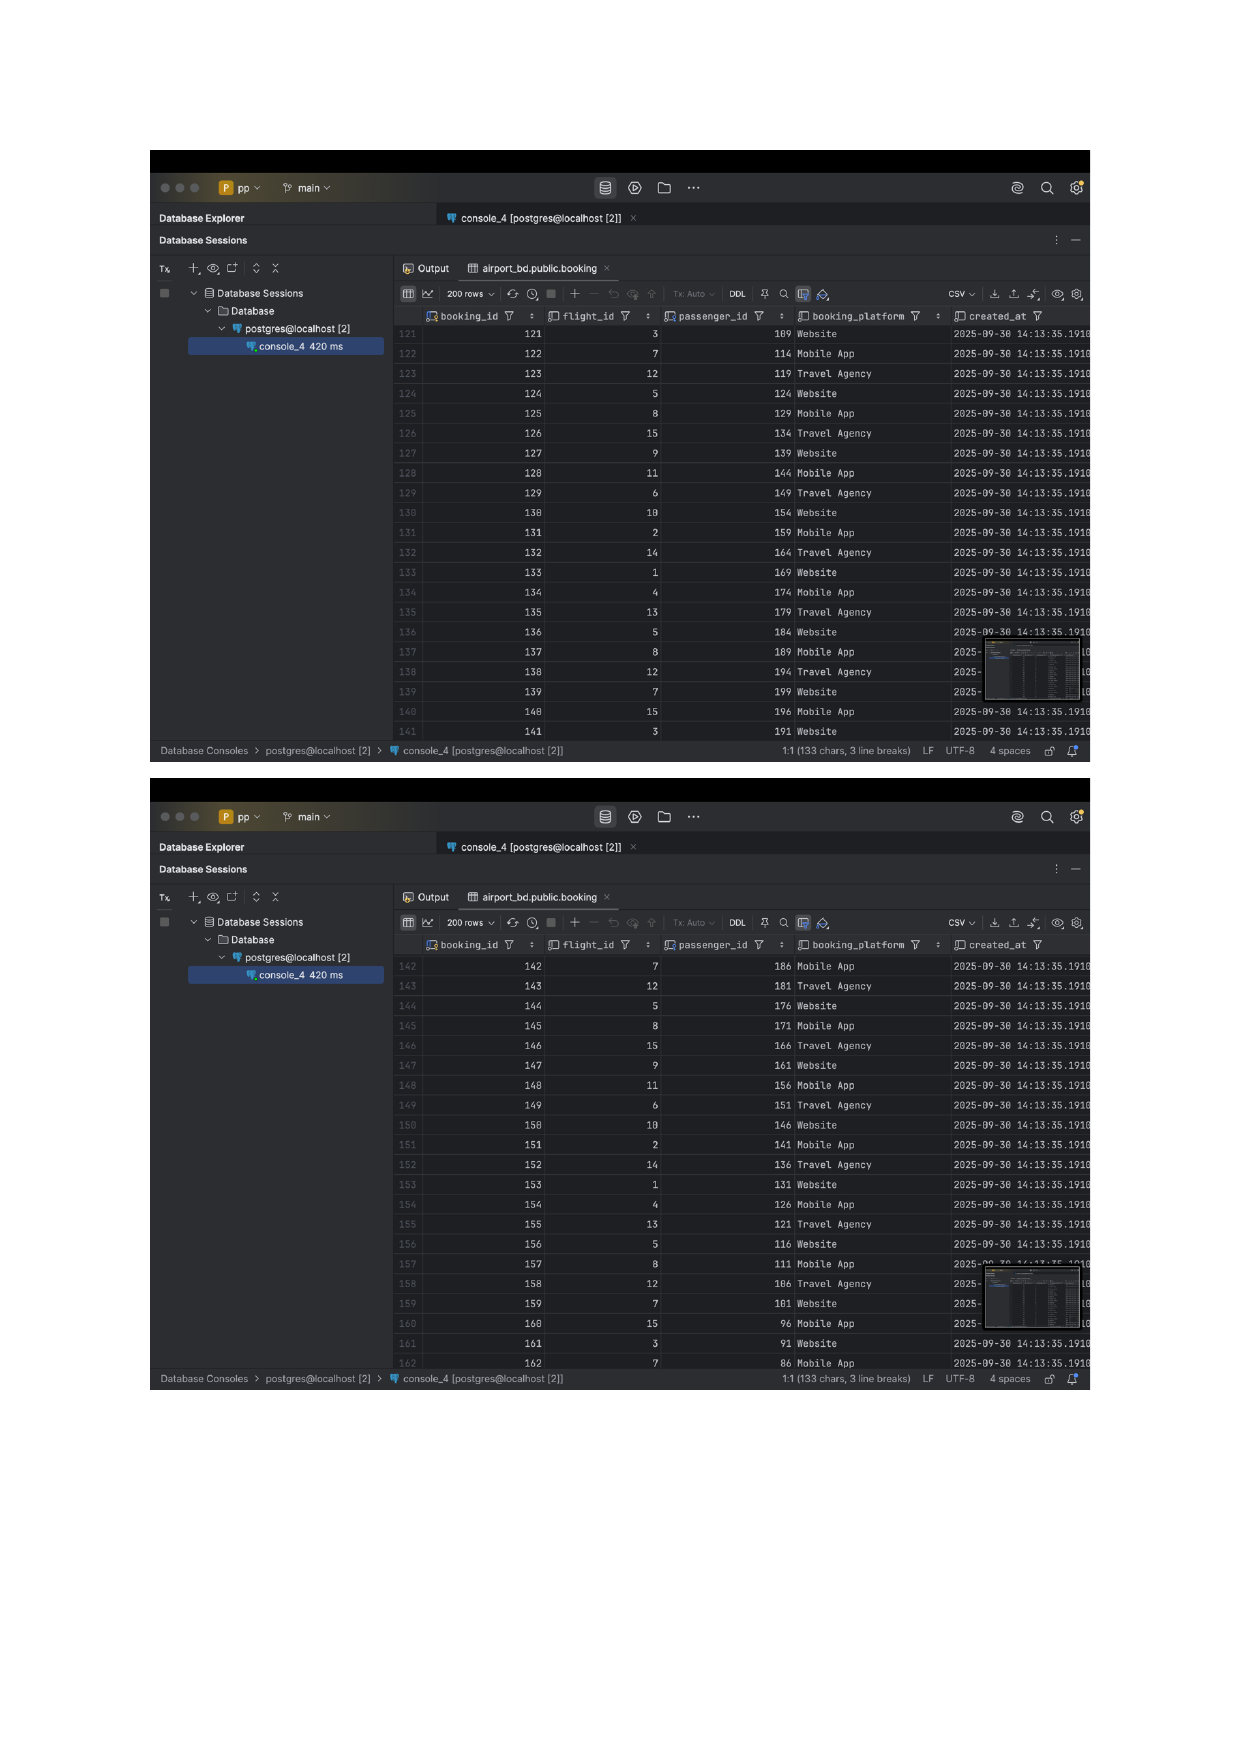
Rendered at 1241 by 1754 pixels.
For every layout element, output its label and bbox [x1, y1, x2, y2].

picture [150, 778, 1091, 1390]
picture [150, 150, 1091, 762]
